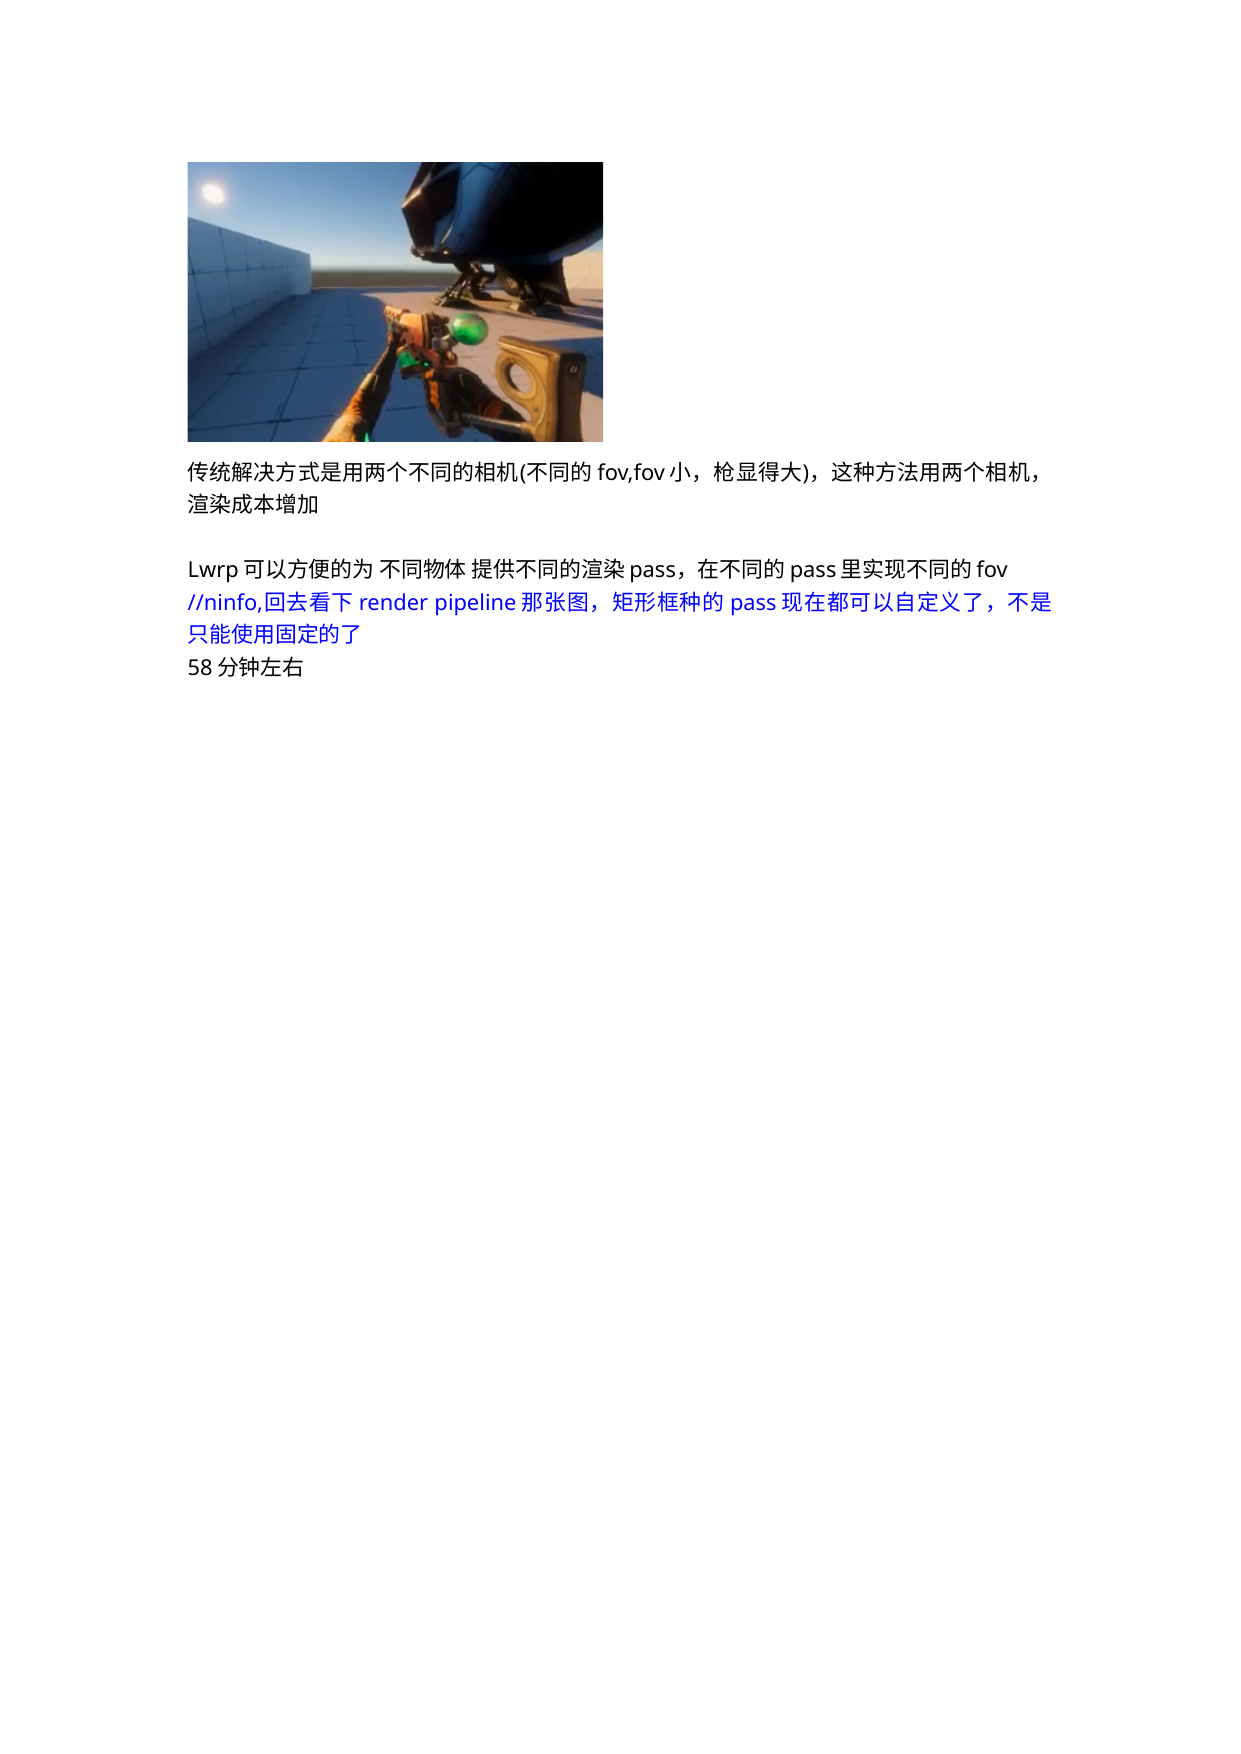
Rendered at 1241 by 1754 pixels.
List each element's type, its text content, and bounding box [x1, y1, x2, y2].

text //ninfo,回去看下render pipeline那张图，矩形框种的pass现在都可以自定义了，不是只能使用固定的了 [187, 584, 1053, 649]
text 58分钟左右 [187, 649, 1053, 682]
text 传统解决方式是用两个不同的相机(不同的fov,fov小，枪显得大)，这种方法用两个相机，渲染成本增加 [187, 454, 1053, 519]
picture [187, 162, 604, 442]
text Lwrp可以方便的为 不同物体 提供不同的渲染pass，在不同的pass里实现不同的fov [187, 552, 1053, 584]
